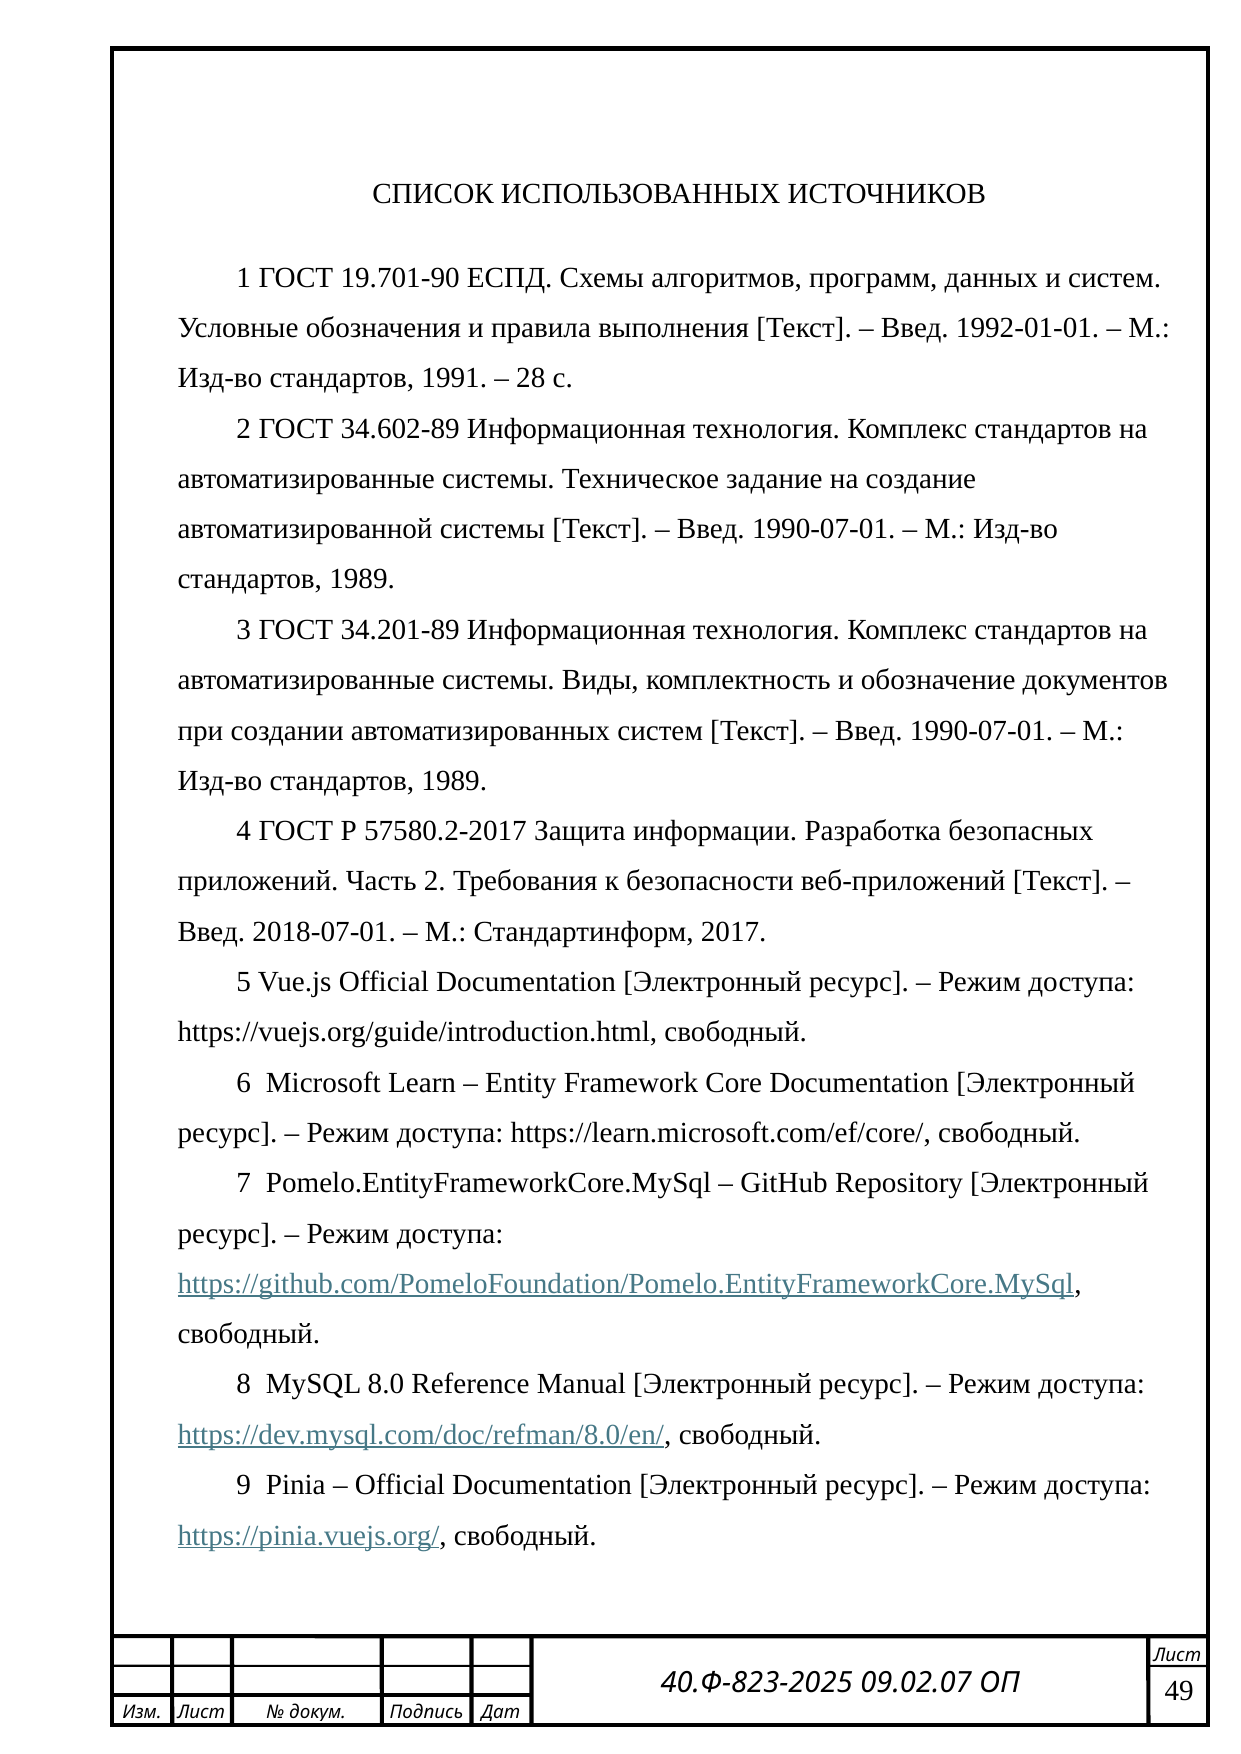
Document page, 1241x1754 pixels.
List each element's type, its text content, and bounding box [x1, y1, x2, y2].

list ГОСТ 34.602-89 Информационная технология. Комплекс стандартов на автоматизированные системы. Техническое задание на создание автоматизированной системы [Текст]. – Введ. 1990-07-01. – М.: Изд-во стандартов, 1989. [177, 411, 1181, 595]
text СПИСОК ИСПОЛЬЗОВАННЫХ ИСТОЧНИКОВ [177, 176, 1181, 209]
list ГОСТ 19.701-90 ЕСПД. Схемы алгоритмов, программ, данных и систем. Условные обозначения и правила выполнения [Текст]. – Введ. 1992-01-01. – М.: Изд-во стандартов, 1991. – 28 с. [177, 260, 1181, 394]
list Vue.js Official Documentation [Электронный ресурс]. – Режим доступа: https://vuejs.org/guide/introduction.html, свободный. [177, 964, 1181, 1048]
list Pinia – Official Documentation [Электронный ресурс]. – Режим доступа: https://pinia.vuejs.org/, свободный. [177, 1467, 1181, 1551]
list Microsoft Learn – Entity Framework Core Documentation [Электронный ресурс]. – Режим доступа: https://learn.microsoft.com/ef/core/, свободный. [177, 1065, 1181, 1149]
list ГОСТ Р 57580.2-2017 Защита информации. Разработка безопасных приложений. Часть 2. Требования к безопасности веб-приложений [Текст]. – Введ. 2018-07-01. – М.: Стандартинформ, 2017. [177, 813, 1181, 947]
list MySQL 8.0 Reference Manual [Электронный ресурс]. – Режим доступа: https://dev.mysql.com/doc/refman/8.0/en/, свободный. [177, 1367, 1181, 1451]
list ГОСТ 34.201-89 Информационная технология. Комплекс стандартов на автоматизированные системы. Виды, комплектность и обозначение документов при создании автоматизированных систем [Текст]. – Введ. 1990-07-01. – М.: Изд-во стандартов, 1989. [177, 612, 1181, 796]
list Pomelo.EntityFrameworkCore.MySql – GitHub Repository [Электронный ресурс]. – Режим доступа: https://github.com/PomeloFoundation/Pomelo.EntityFrameworkCore.MySql, свободный. [177, 1165, 1181, 1350]
